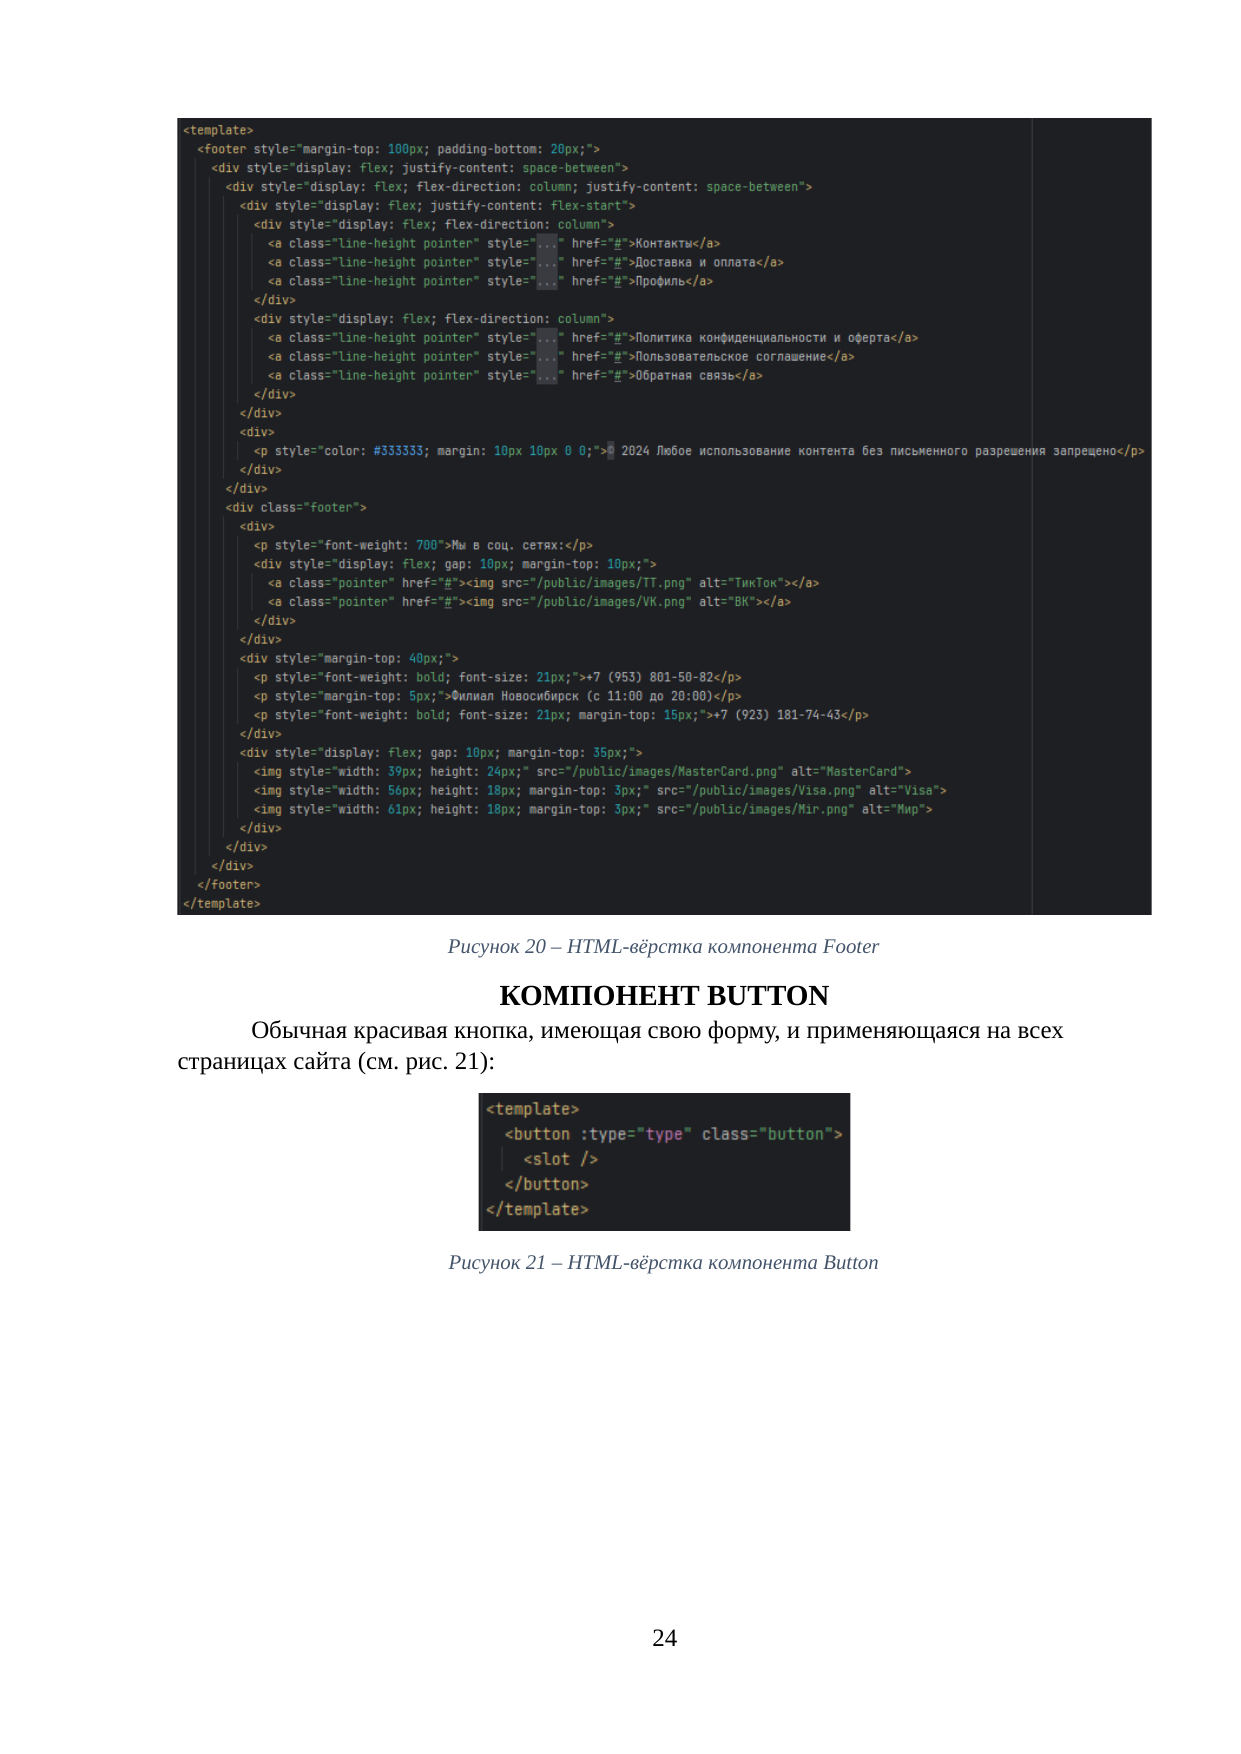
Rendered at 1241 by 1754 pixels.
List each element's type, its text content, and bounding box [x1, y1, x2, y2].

text Рисунок 21 – HTML-вёрстка компонента Button [177, 1250, 1152, 1274]
text Рисунок 20 – HTML-вёрстка компонента Footer [177, 934, 1152, 958]
text Обычная красивая кнопка, имеющая свою форму, и применяющаяся на всех страницах сайта (см. рис. 21): [177, 1015, 1152, 1074]
picture [478, 1093, 851, 1231]
picture [177, 118, 1152, 915]
subtitle Компонент Button [177, 978, 1152, 1012]
